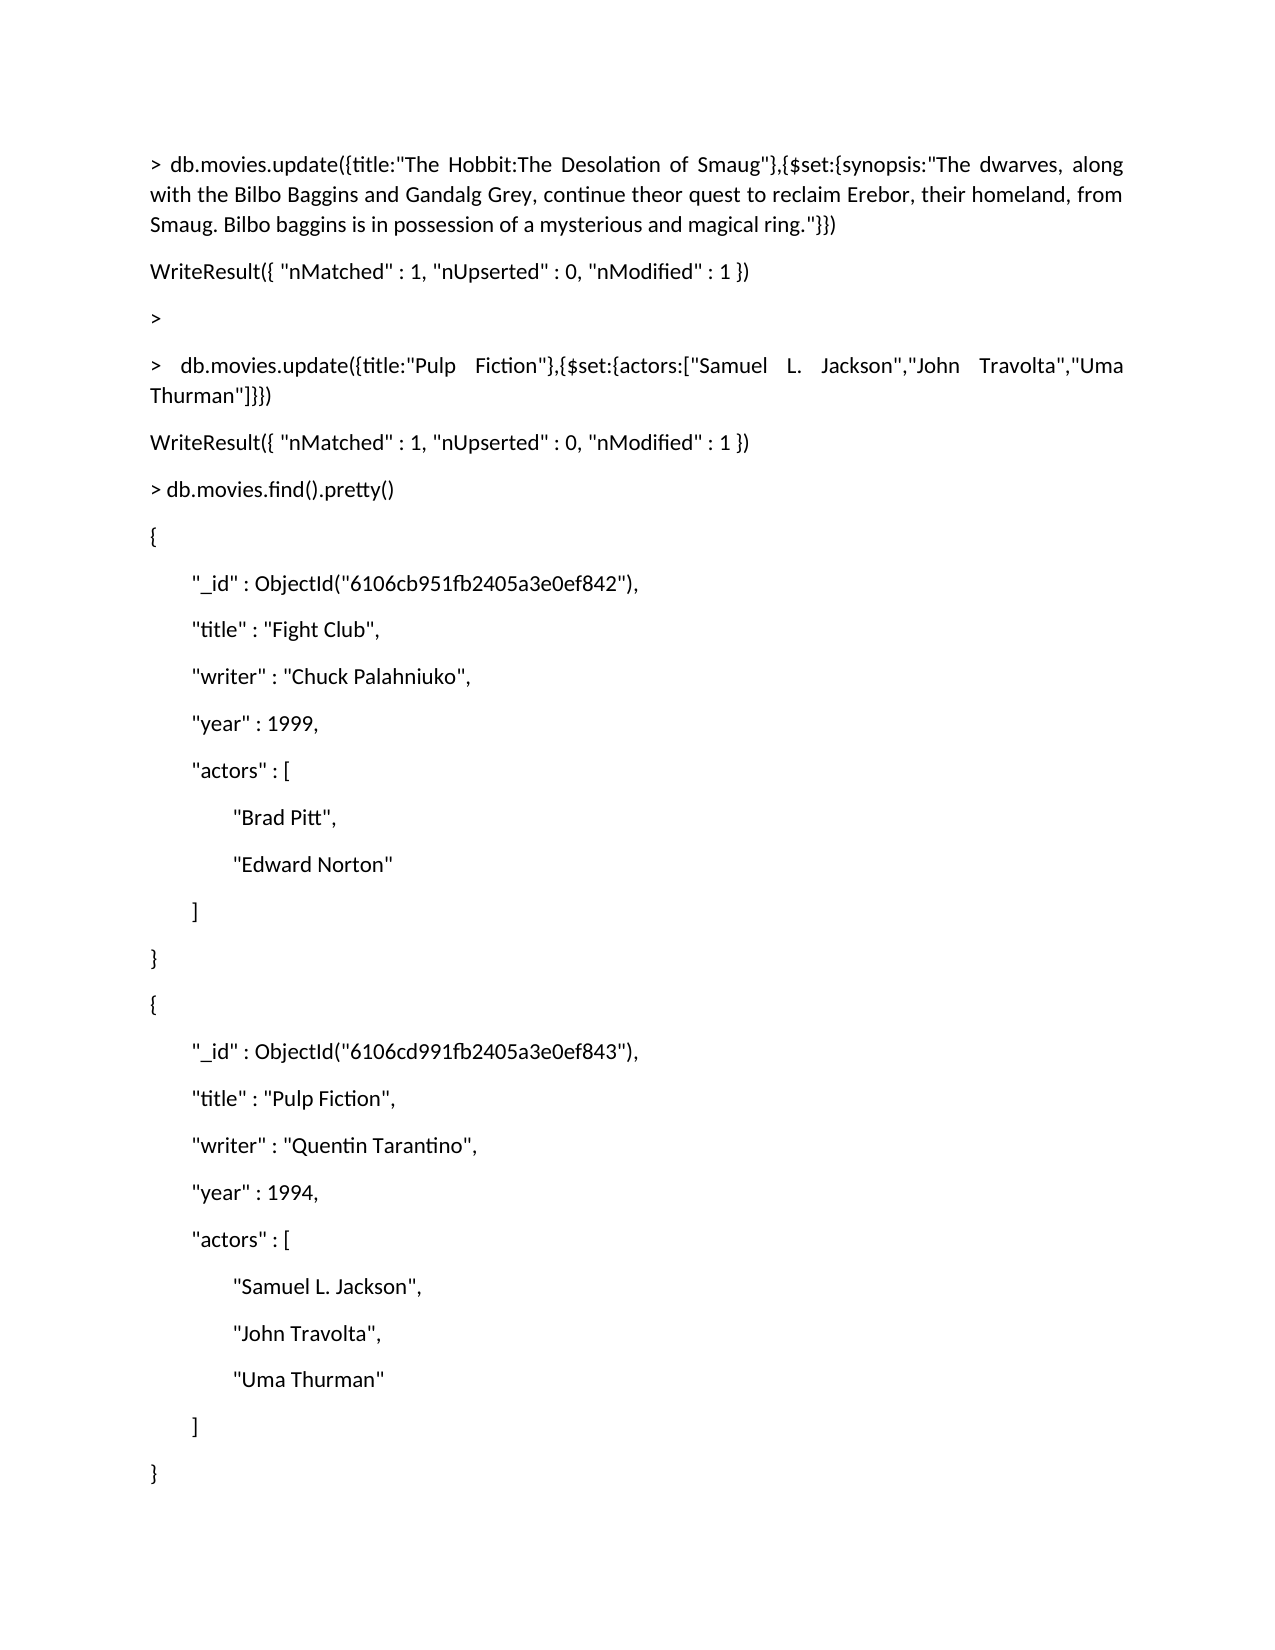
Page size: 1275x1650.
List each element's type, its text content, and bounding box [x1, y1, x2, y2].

text "Samuel L. Jackson", [150, 1272, 1125, 1300]
text ] [150, 1412, 1125, 1441]
text "actors" : [ [150, 1225, 1125, 1253]
text "_id" : ObjectId("6106cd991fb2405a3e0ef843"), [150, 1037, 1125, 1066]
text "title" : "Fight Club", [150, 616, 1125, 644]
text { [150, 991, 1125, 1019]
text "writer" : "Chuck Palahniuko", [150, 662, 1125, 691]
text "title" : "Pulp Fiction", [150, 1084, 1125, 1112]
text > [150, 304, 1125, 332]
text "Brad Pitt", [150, 803, 1125, 831]
text "John Travolta", [150, 1319, 1125, 1347]
text } [150, 944, 1125, 972]
text "Uma Thurman" [150, 1366, 1125, 1394]
text "writer" : "Quentin Tarantino", [150, 1131, 1125, 1159]
text "_id" : ObjectId("6106cb951fb2405a3e0ef842"), [150, 569, 1125, 597]
text "year" : 1999, [150, 709, 1125, 737]
text > db.movies.update({title:"The Hobbit:The Desolation of Smaug"},{$set:{synopsis:"The dwarves, along with the Bilbo Baggins and Gandalg Grey, continue theor quest to reclaim Erebor, their homeland, from Smaug. Bilbo baggins is in possession of a mysterious and magical ring."}}) [150, 150, 1125, 238]
text > db.movies.update({title:"Pulp Fiction"},{$set:{actors:["Samuel L. Jackson","John Travolta","Uma Thurman"]}}) [150, 351, 1125, 409]
text "Edward Norton" [150, 850, 1125, 878]
text WriteResult({ "nMatched" : 1, "nUpserted" : 0, "nModified" : 1 }) [150, 428, 1125, 456]
text "year" : 1994, [150, 1178, 1125, 1206]
text "actors" : [ [150, 756, 1125, 784]
text ] [150, 897, 1125, 925]
text > db.movies.find().pretty() [150, 475, 1125, 503]
text } [150, 1459, 1125, 1487]
text WriteResult({ "nMatched" : 1, "nUpserted" : 0, "nModified" : 1 }) [150, 257, 1125, 285]
text { [150, 522, 1125, 550]
